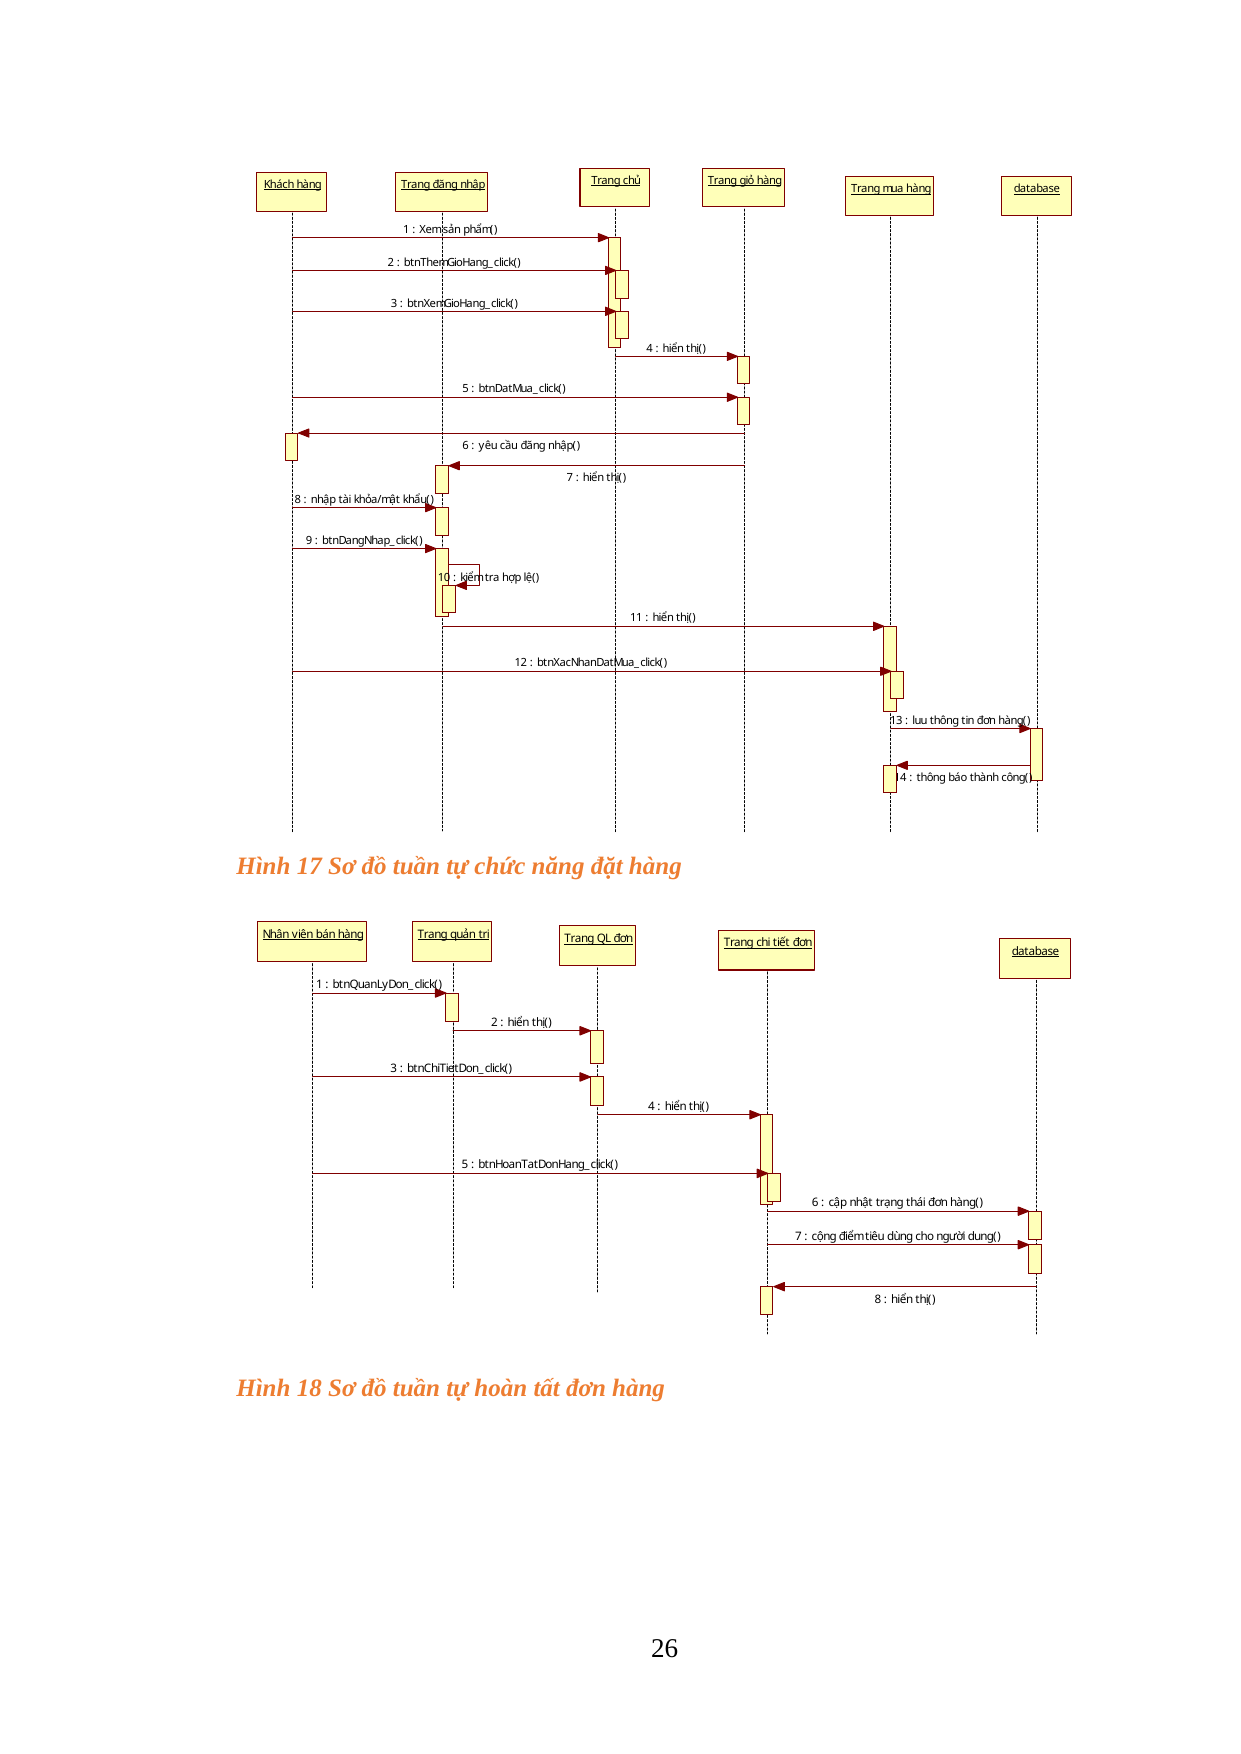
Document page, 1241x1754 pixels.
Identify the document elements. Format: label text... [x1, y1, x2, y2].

text Hình 17 Sơ đồ tuần tự chức năng đặt hàng [236, 851, 1092, 880]
text Hình 18 Sơ đồ tuần tự hoàn tất đơn hàng [236, 1373, 1092, 1402]
